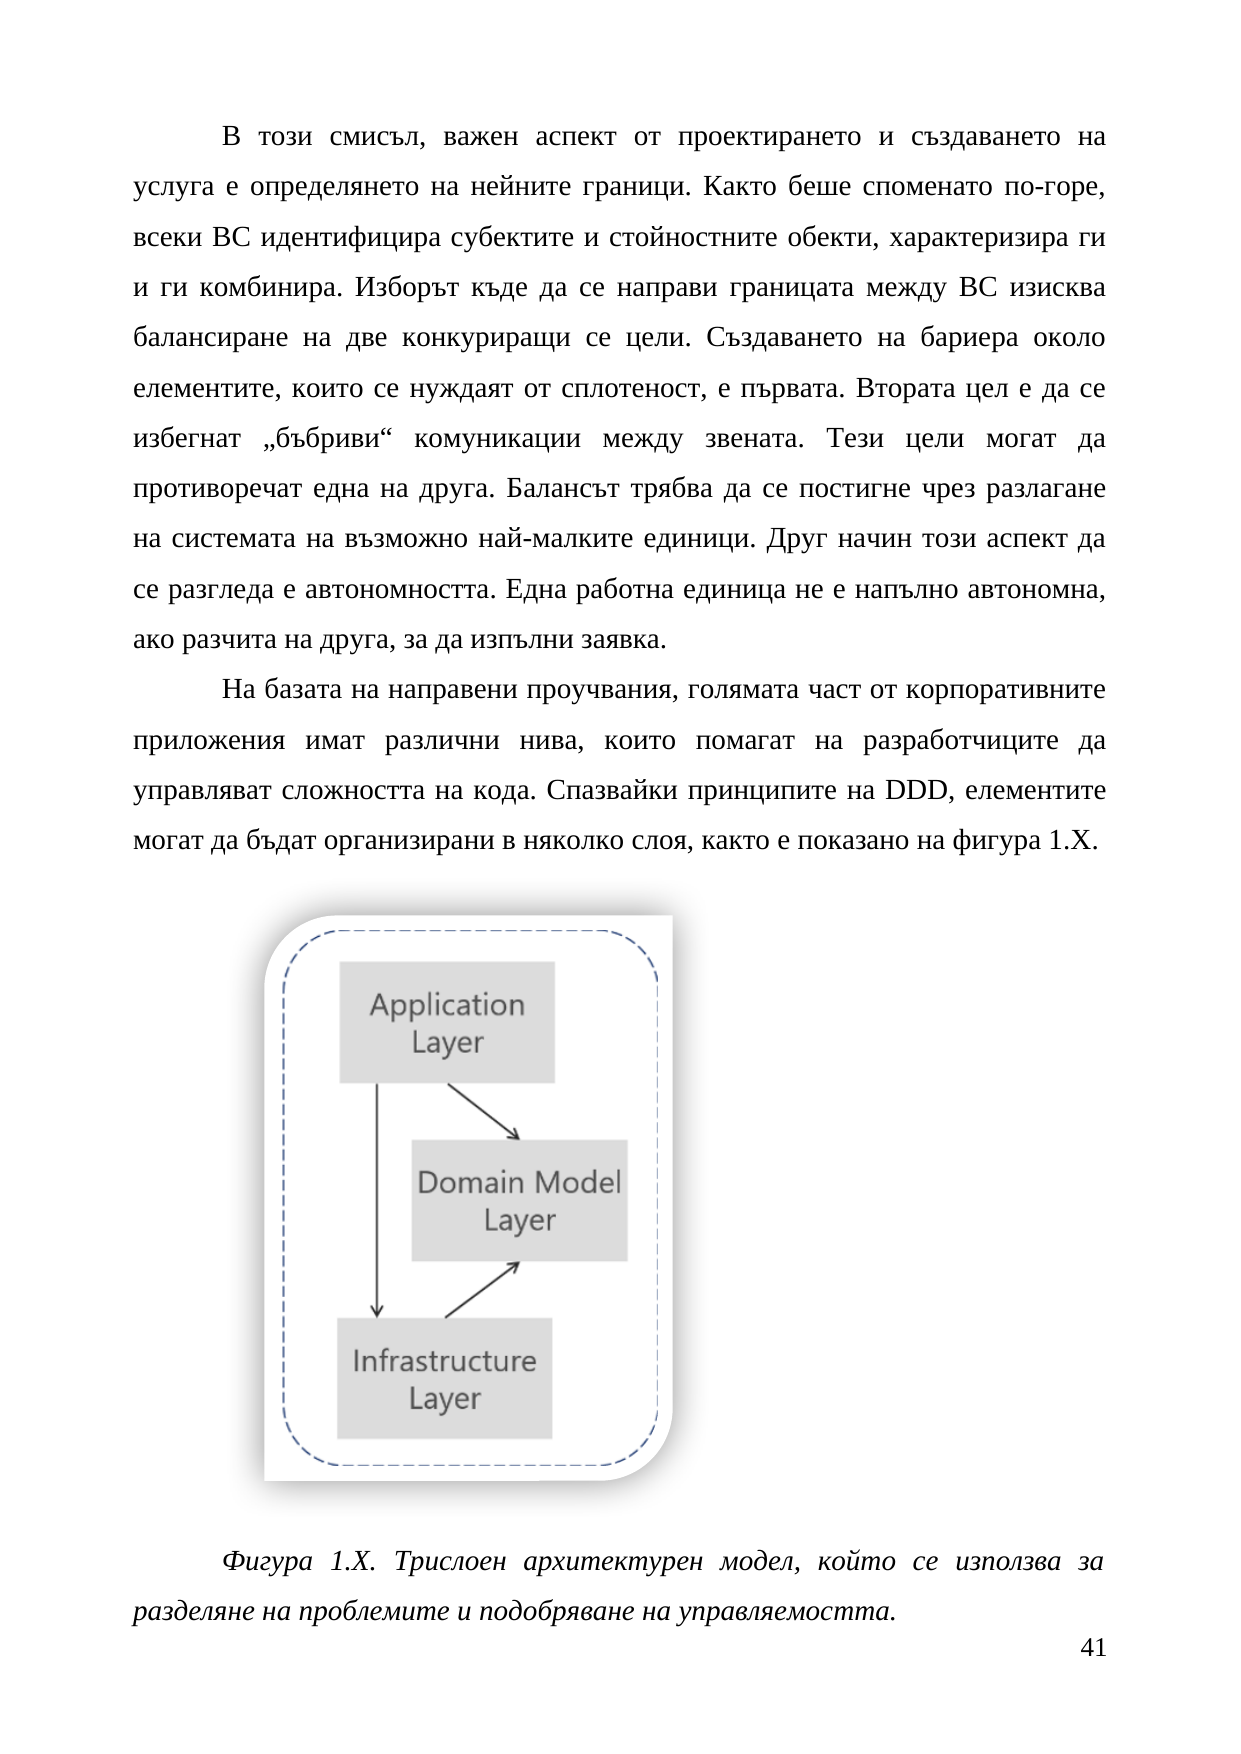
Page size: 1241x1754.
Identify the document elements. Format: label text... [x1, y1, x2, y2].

text На базата на направени проучвания, голямата част от корпоративните приложения имат различни нива, които помагат на разработчиците да управляват сложността на кода. Спазвайки принципите на DDD, елементите могат да бъдат организирани в няколко слоя, както е показано на фигура 1.Х. [133, 672, 1107, 856]
text Фигура 1.Х. Трислоен архитектурен модел, който се използва за разделяне на проблемите и подобряване на управляемостта. [133, 1543, 1107, 1627]
text В този смисъл, важен аспект от проектирането и създаването на услуга е определянето на нейните граници. Както беше споменато по-горе, всеки BC идентифицира субектите и стойностните обекти, характеризира ги и ги комбинира. Изборът къде да се направи границата между BC изисква балансиране на две конкуриращи се цели. Създаването на бариера около елементите, които се нуждаят от сплотеност, е първата. Втората цел е да се избегнат „бъбриви“ комуникации между звената. Тези цели могат да противоречат една на друга. Балансът трябва да се постигне чрез разлагане на системата на възможно най-малките единици. Друг начин този аспект да се разгледа е автономността. Една работна единица не е напълно автономна, ако разчита на друга, за да изпълни заявка. [133, 118, 1107, 655]
picture [279, 931, 658, 1466]
